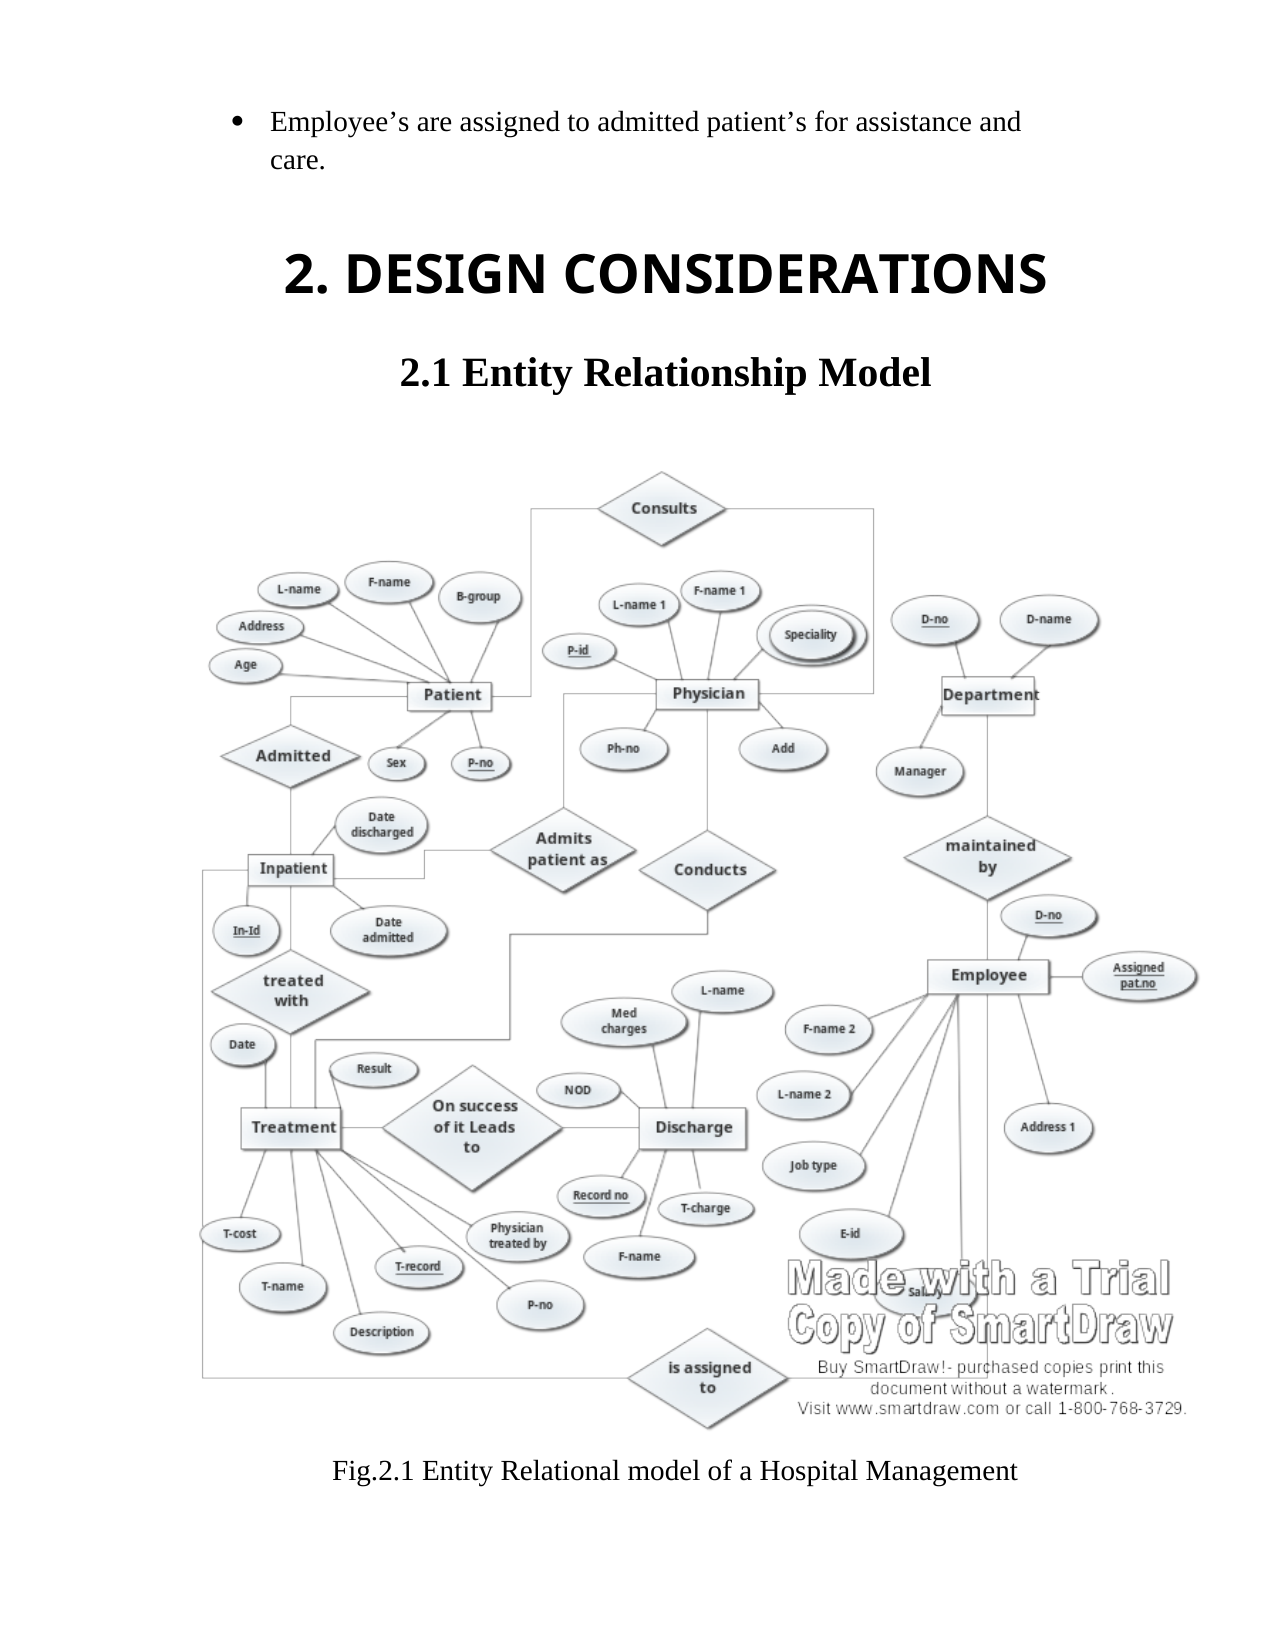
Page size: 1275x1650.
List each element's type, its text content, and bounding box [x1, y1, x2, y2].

text Fig.2.1 Entity Relational model of a Hospital Management [195, 467, 1155, 1486]
list Employee’s are assigned to admitted patient’s for assistance and care. [232, 104, 1080, 176]
text 2. DESIGN CONSIDERATIONS [176, 235, 1155, 309]
text 2.1 Entity Relationship Model [176, 347, 1155, 395]
